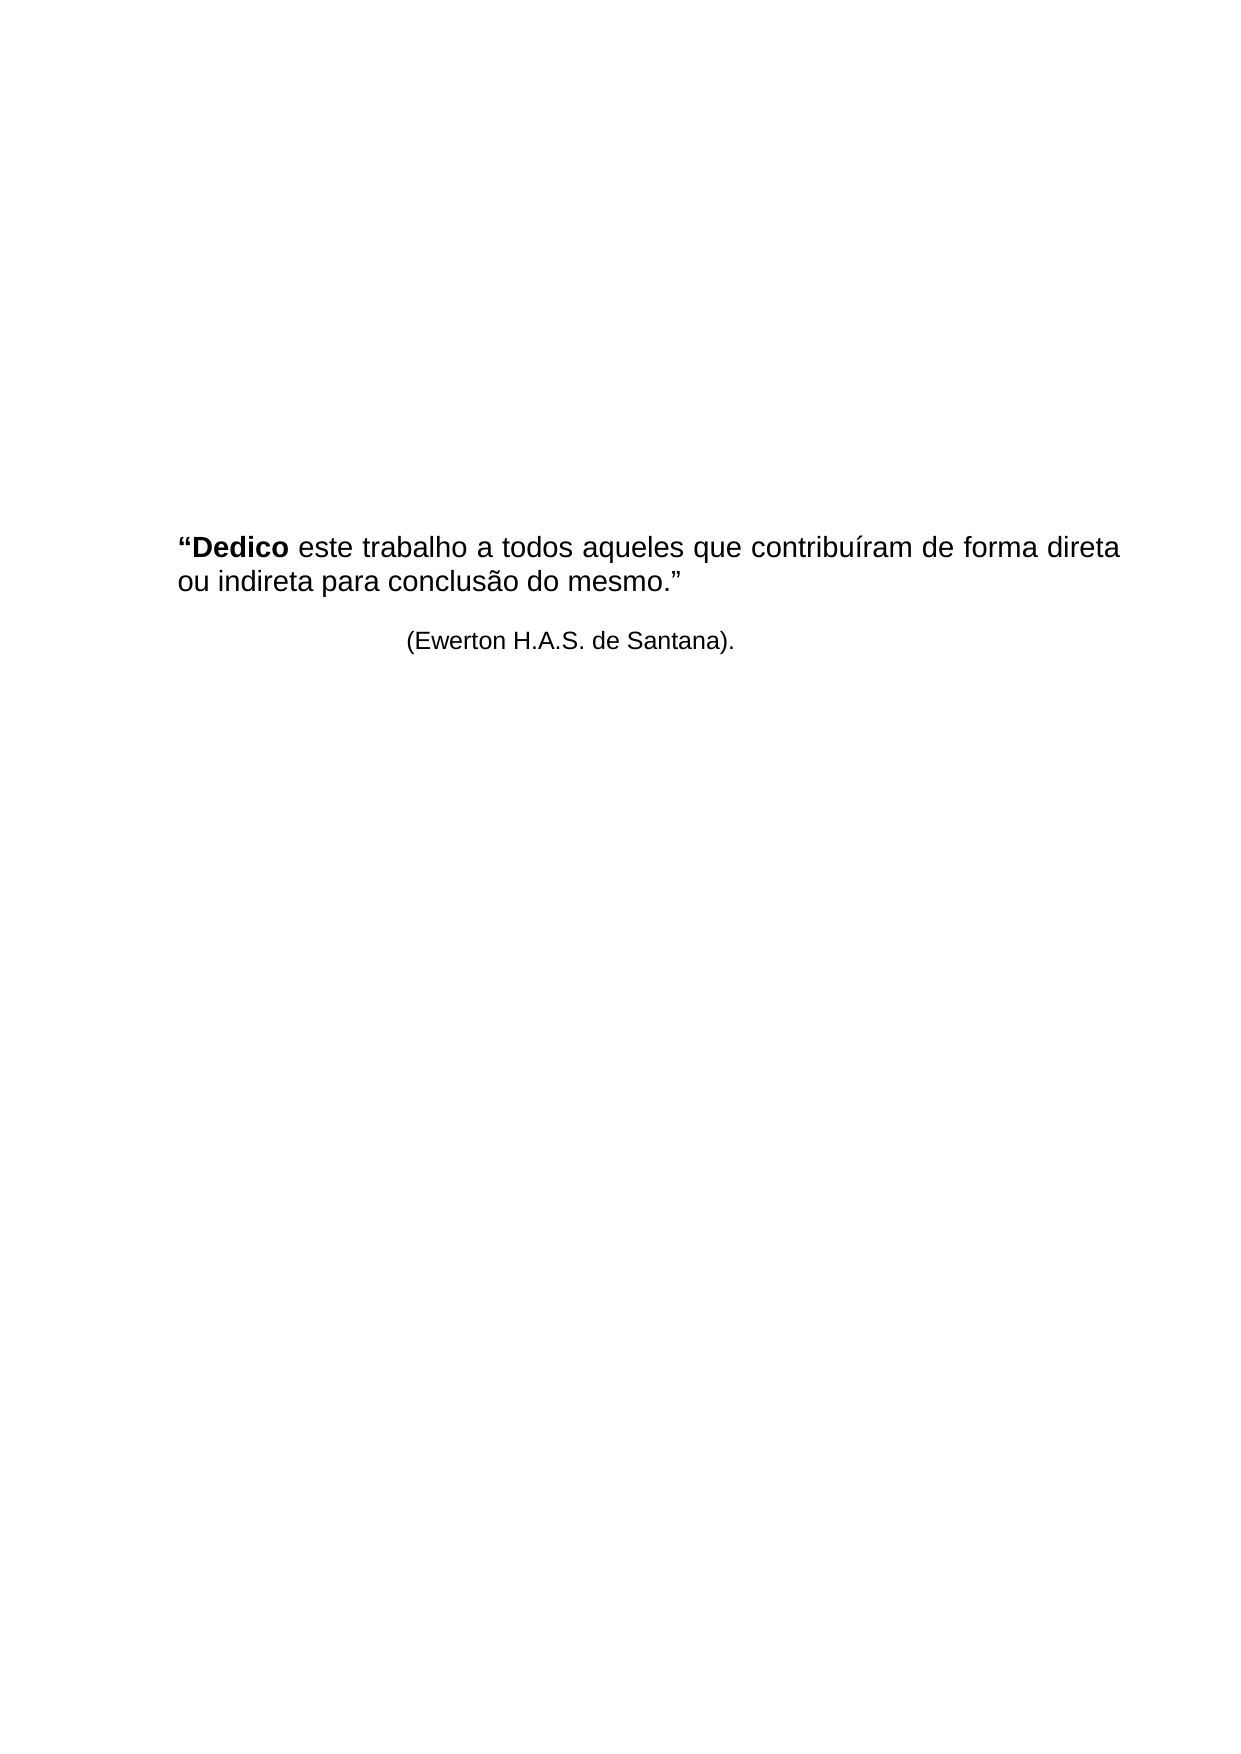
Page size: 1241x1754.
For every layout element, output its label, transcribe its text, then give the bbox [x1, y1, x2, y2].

text “Dedico este trabalho a todos aqueles que contribuíram de forma direta ou indireta para conclusão do mesmo.” [177, 530, 1122, 597]
text (Ewerton H.A.S. de Santana). [177, 626, 1122, 655]
